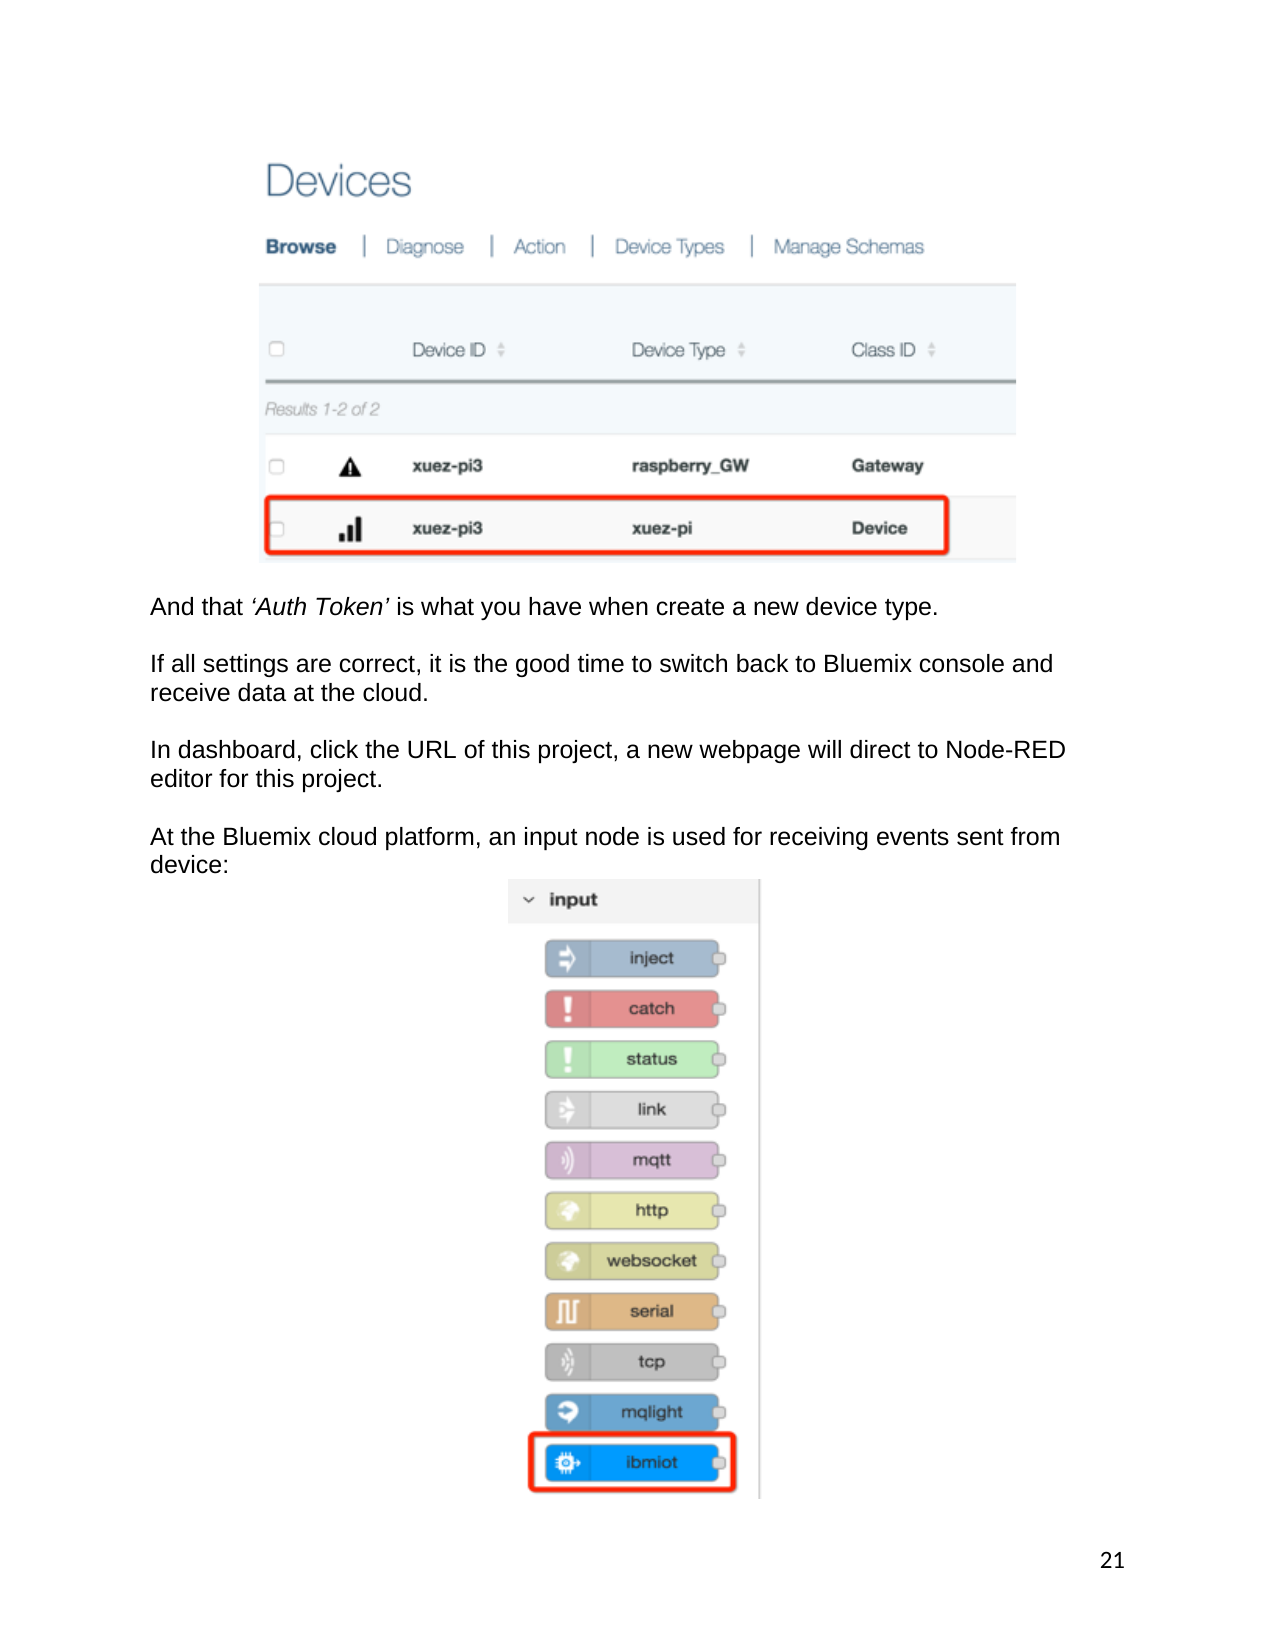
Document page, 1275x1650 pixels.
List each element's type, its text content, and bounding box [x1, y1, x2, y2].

text If all settings are correct, it is the good time to switch back to Bluemix console and receive data at the cloud. [150, 649, 1125, 707]
text And that ‘Auth Token’ is what you have when create a new device type. [150, 592, 1125, 620]
picture [258, 150, 1017, 563]
text In dashboard, click the URL of this project, a new webpage will direct to Node-RED editor for this project. [150, 735, 1125, 793]
picture [508, 879, 768, 1499]
text At the Bluemix cloud platform, an input node is used for receiving events sent from device: [150, 822, 1125, 879]
